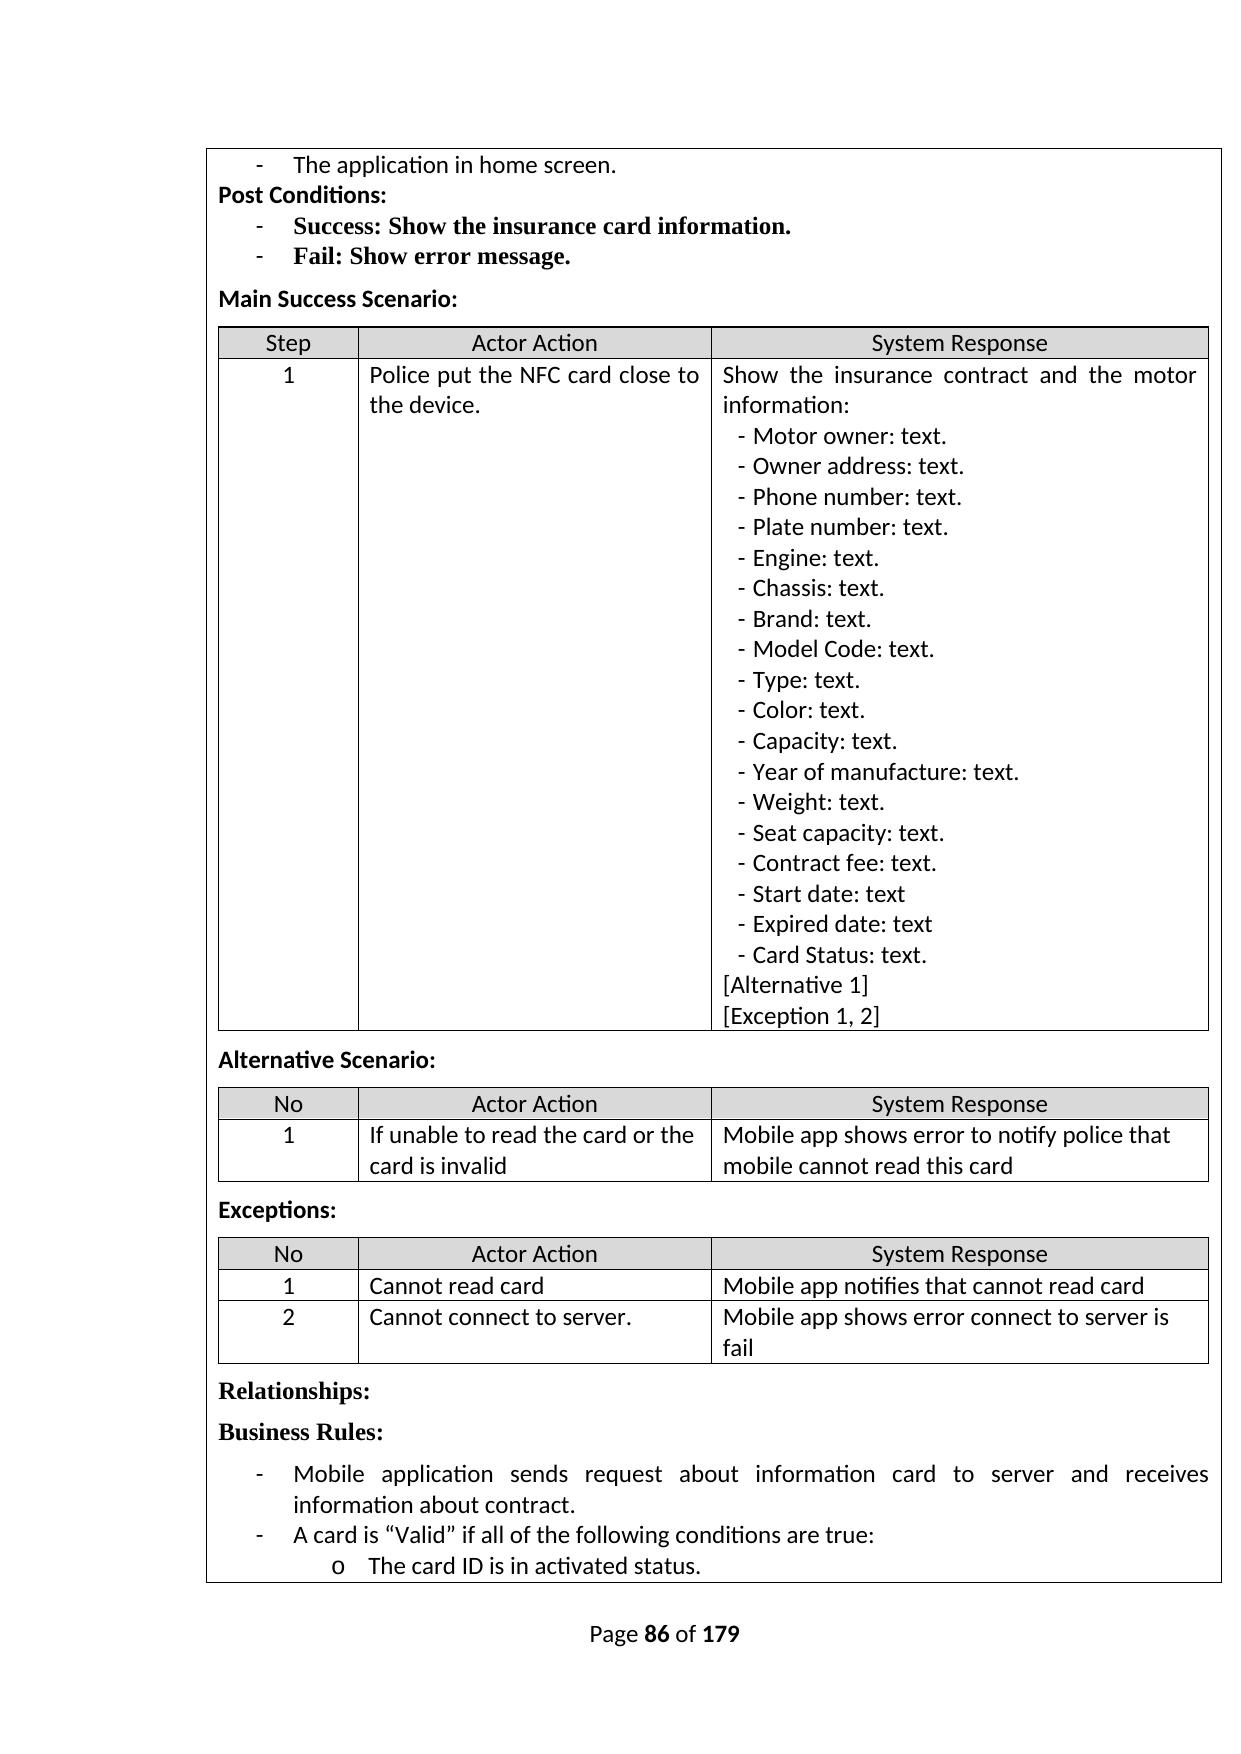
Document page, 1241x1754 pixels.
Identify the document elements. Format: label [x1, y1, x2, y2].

table_cell [207, 149, 1221, 1582]
